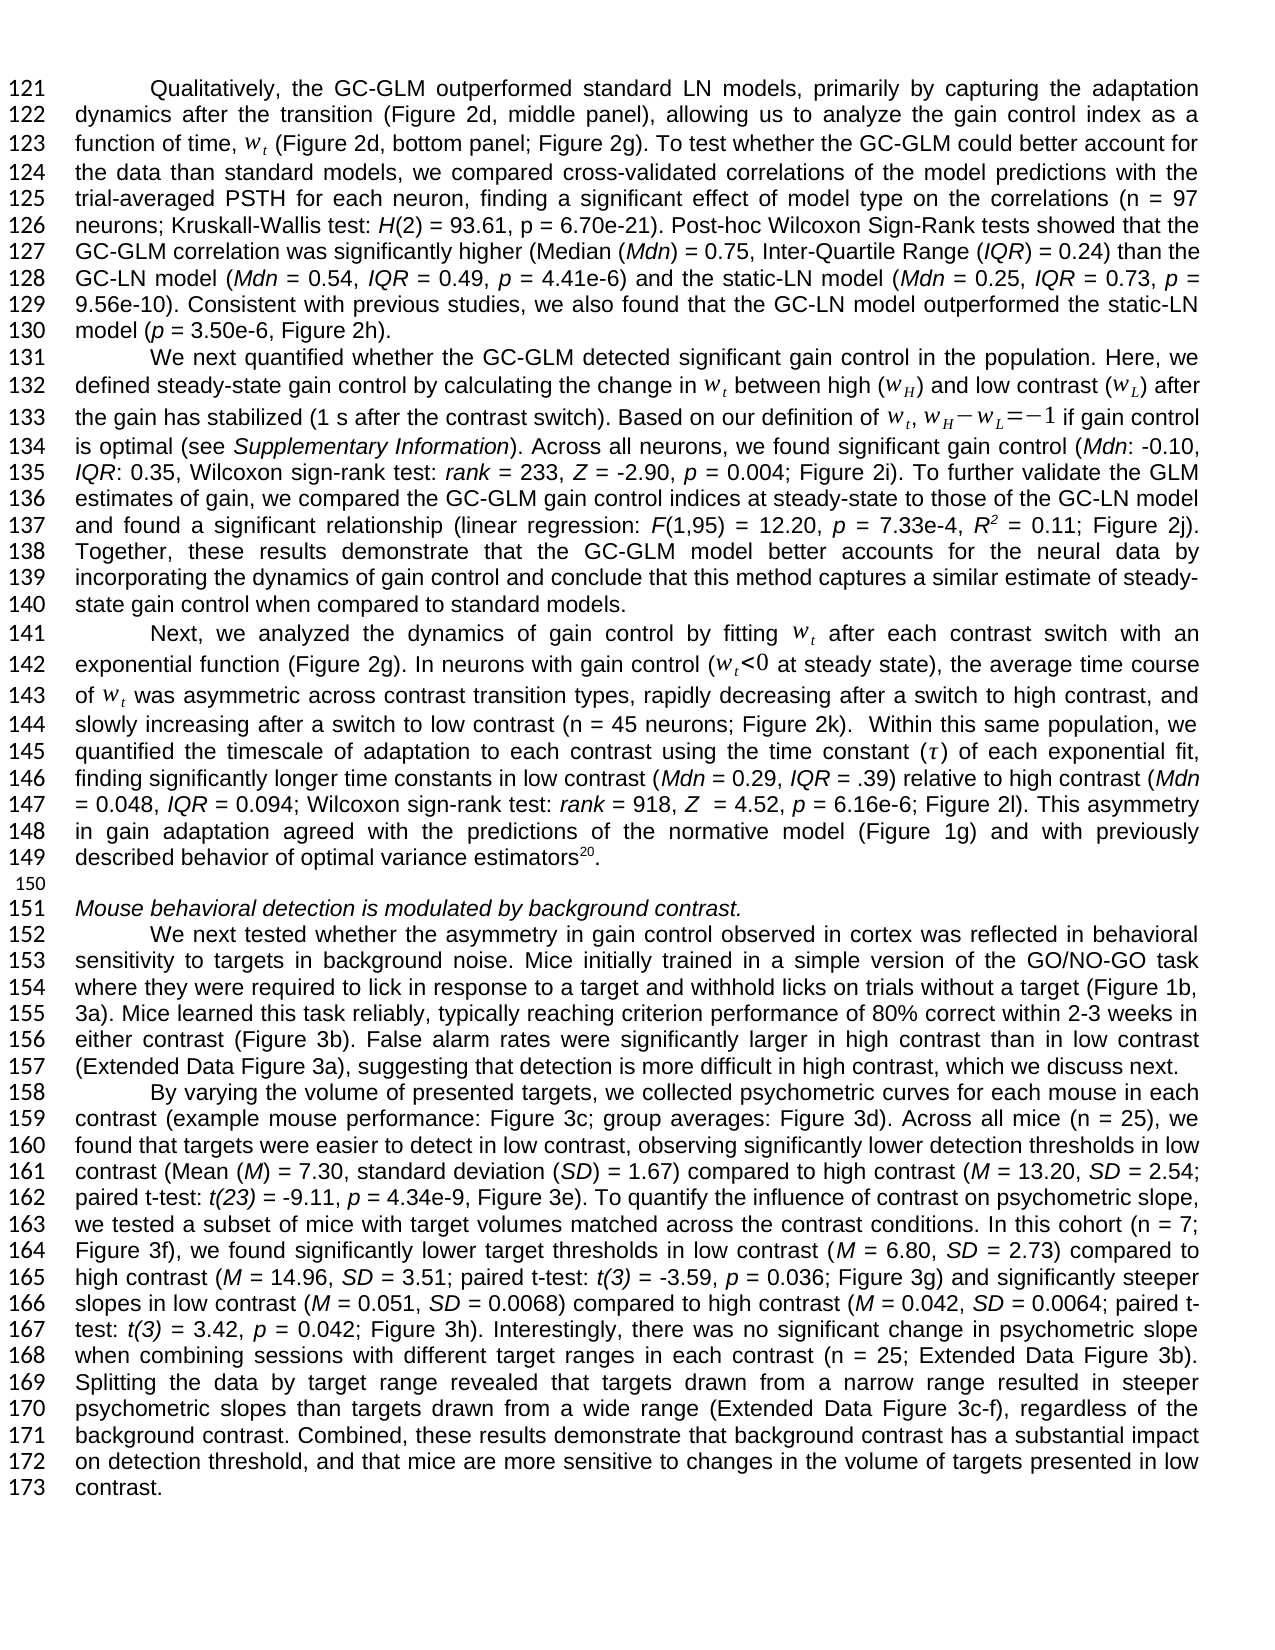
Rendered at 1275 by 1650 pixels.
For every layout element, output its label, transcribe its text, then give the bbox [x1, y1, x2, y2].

text We next tested whether the asymmetry in gain control observed in cortex was reflected in behavioral sensitivity to targets in background noise. Mice initially trained in a simple version of the GO/NO-GO task where they were required to lick in response to a target and withhold licks on trials without a target (Figure 1b, 3a). Mice learned this task reliably, typically reaching criterion performance of 80% correct within 2-3 weeks in either contrast (Figure 3b). False alarm rates were significantly larger in high contrast than in low contrast (Extended Data Figure 3a), suggesting that detection is more difficult in high contrast, which we discuss next. [75, 921, 1200, 1079]
text Mouse behavioral detection is modulated by background contrast. [75, 894, 1200, 921]
text Qualitatively, the GC-GLM outperformed standard LN models, primarily by capturing the adaptation dynamics after the transition (Figure 2d, middle panel), allowing us to analyze the gain control index as a function of time, (Figure 2d, bottom panel; Figure 2g). To test whether the GC-GLM could better account for the data than standard models, we compared cross-validated correlations of the model predictions with the trial-averaged PSTH for each neuron, finding a significant effect of model type on the correlations (n = 97 neurons; Kruskall-Wallis test: H(2) = 93.61, p = 6.70e-21). Post-hoc Wilcoxon Sign-Rank tests showed that the GC-GLM correlation was significantly higher (Median (Mdn) = 0.75, Inter-Quartile Range (IQR) = 0.24) than the GC-LN model (Mdn = 0.54, IQR = 0.49, p = 4.41e-6) and the static-LN model (Mdn = 0.25, IQR = 0.73, p = 9.56e-10). Consistent with previous studies, we also found that the GC-LN model outperformed the static-LN model (p = 3.50e-6, Figure 2h). [75, 75, 1200, 343]
text We next quantified whether the GC-GLM detected significant gain control in the population. Here, we defined steady-state gain control by calculating the change in between high () and low contrast () after the gain has stabilized (1 s after the contrast switch). Based on our definition of , if gain control is optimal (see Supplementary Information). Across all neurons, we found significant gain control (Mdn: -0.10, IQR: 0.35, Wilcoxon sign-rank test: rank = 233, Z = -2.90, p = 0.004; Figure 2i). To further validate the GLM estimates of gain, we compared the GC-GLM gain control indices at steady-state to those of the GC-LN model and found a significant relationship (linear regression: F(1,95) = 12.20, p = 7.33e-4, R2 = 0.11; Figure 2j). Together, these results demonstrate that the GC-GLM model better accounts for the neural data by incorporating the dynamics of gain control and conclude that this method captures a similar estimate of steady-state gain control when compared to standard models. [75, 343, 1200, 617]
text Next, we analyzed the dynamics of gain control by fitting after each contrast switch with an exponential function (Figure 2g). In neurons with gain control ( at steady state), the average time course of was asymmetric across contrast transition types, rapidly decreasing after a switch to high contrast, and slowly increasing after a switch to low contrast (n = 45 neurons; Figure 2k). Within this same population, we quantified the timescale of adaptation to each contrast using the time constant () of each exponential fit, finding significantly longer time constants in low contrast (Mdn = 0.29, IQR = .39) relative to high contrast (Mdn = 0.048, IQR = 0.094; Wilcoxon sign-rank test: rank = 918, Z = 4.52, p = 6.16e-6; Figure 2l). This asymmetry in gain adaptation agreed with the predictions of the normative model (Figure 1g) and with previously described behavior of optimal variance estimators20. [75, 617, 1200, 871]
text By varying the volume of presented targets, we collected psychometric curves for each mouse in each contrast (example mouse performance: Figure 3c; group averages: Figure 3d). Across all mice (n = 25), we found that targets were easier to detect in low contrast, observing significantly lower detection thresholds in low contrast (Mean (M) = 7.30, standard deviation (SD) = 1.67) compared to high contrast (M = 13.20, SD = 2.54; paired t-test: t(23) = -9.11, p = 4.34e-9, Figure 3e). To quantify the influence of contrast on psychometric slope, we tested a subset of mice with target volumes matched across the contrast conditions. In this cohort (n = 7; Figure 3f), we found significantly lower target thresholds in low contrast (M = 6.80, SD = 2.73) compared to high contrast (M = 14.96, SD = 3.51; paired t-test: t(3) = -3.59, p = 0.036; Figure 3g) and significantly steeper slopes in low contrast (M = 0.051, SD = 0.0068) compared to high contrast (M = 0.042, SD = 0.0064; paired t-test: t(3) = 3.42, p = 0.042; Figure 3h). Interestingly, there was no significant change in psychometric slope when combining sessions with different target ranges in each contrast (n = 25; Extended Data Figure 3b). Splitting the data by target range revealed that targets drawn from a narrow range resulted in steeper psychometric slopes than targets drawn from a wide range (Extended Data Figure 3c-f), regardless of the background contrast. Combined, these results demonstrate that background contrast has a substantial impact on detection threshold, and that mice are more sensitive to changes in the volume of targets presented in low contrast. [75, 1079, 1200, 1501]
